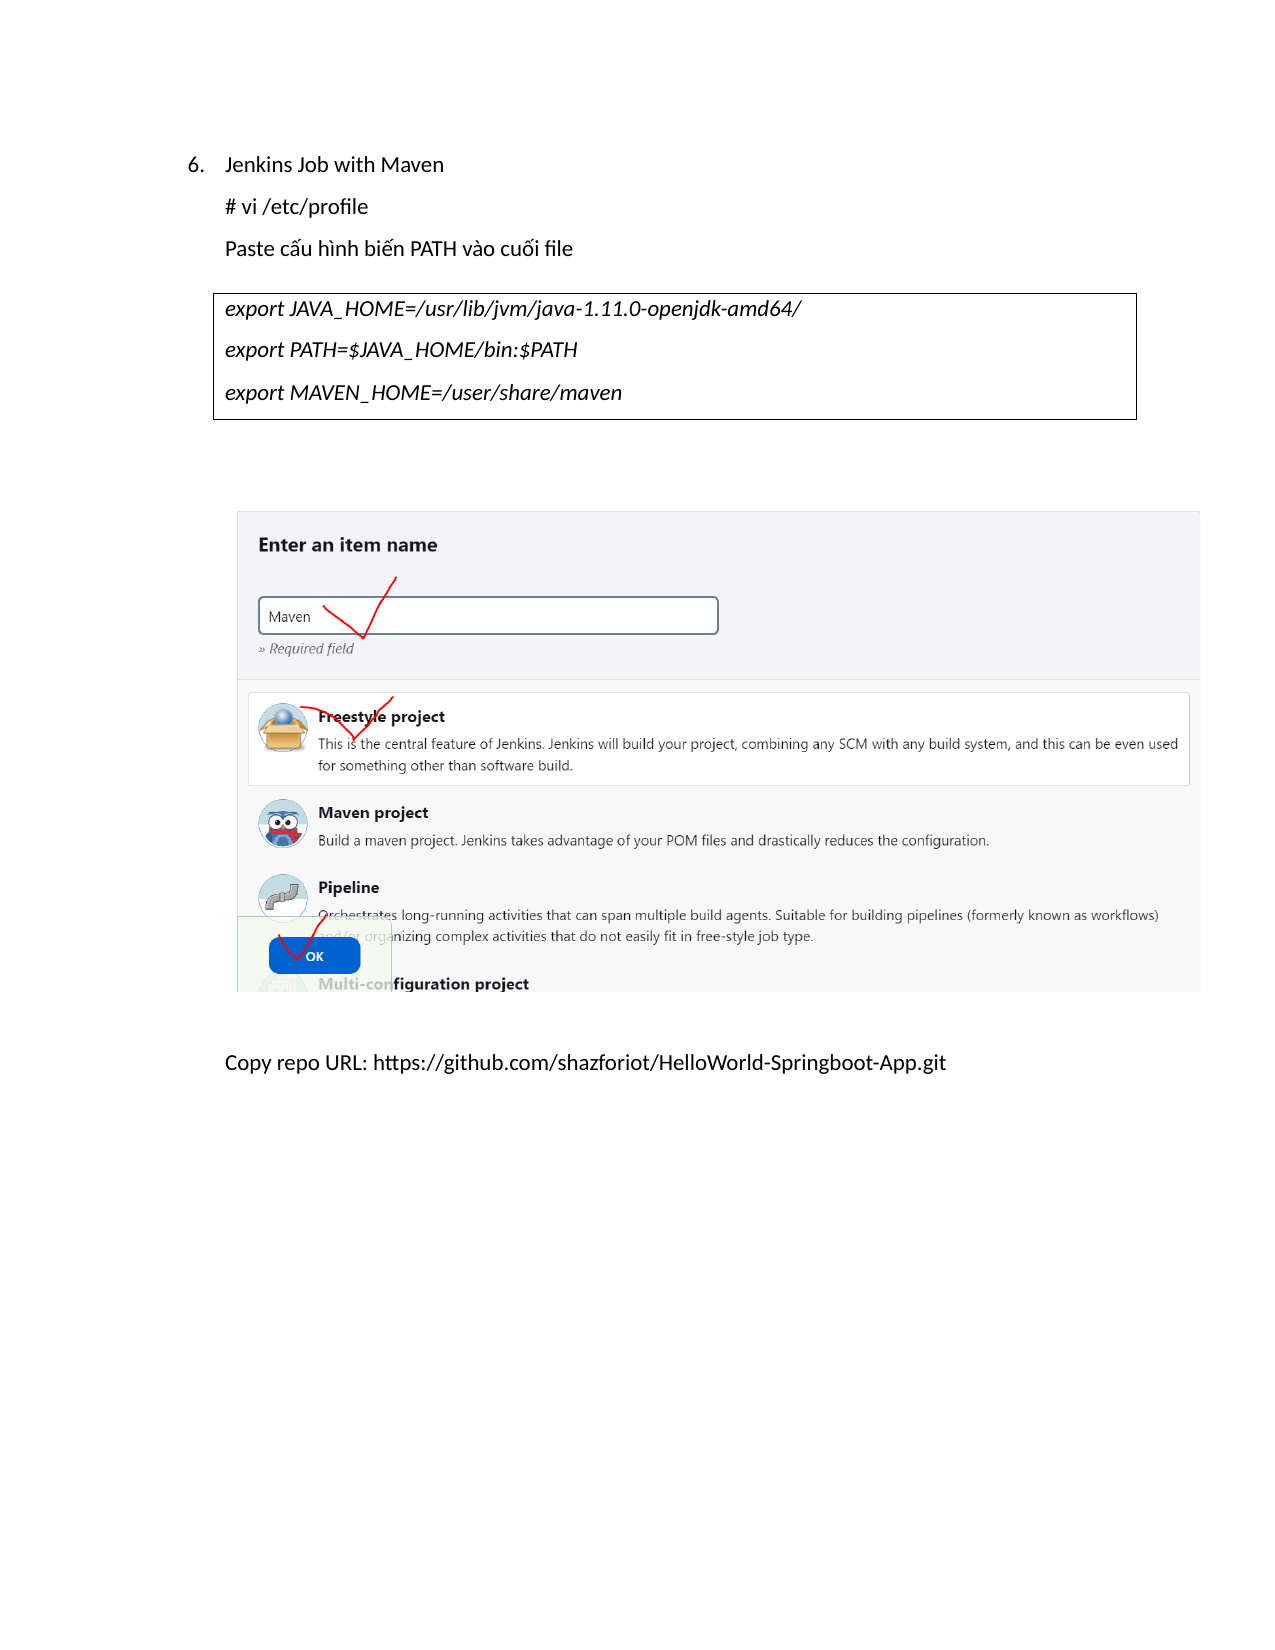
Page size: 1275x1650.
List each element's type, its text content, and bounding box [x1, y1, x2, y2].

list Copy repo URL: https://github.com/shazforiot/HelloWorld-Springboot-App.git [225, 1048, 1125, 1076]
list Jenkins Job with Maven [187, 150, 1125, 178]
list # vi /etc/profile [225, 192, 1125, 220]
picture [225, 503, 1200, 992]
table_header export JAVA_HOME=/usr/lib/jvm/java-1.11.0-openjdk-amd64/ export PATH=$JAVA_HOME/bin:$PATH export MAVEN_HOME=/user/share/maven [214, 294, 1136, 419]
list Paste cấu hình biến PATH vào cuối file [225, 234, 1125, 262]
